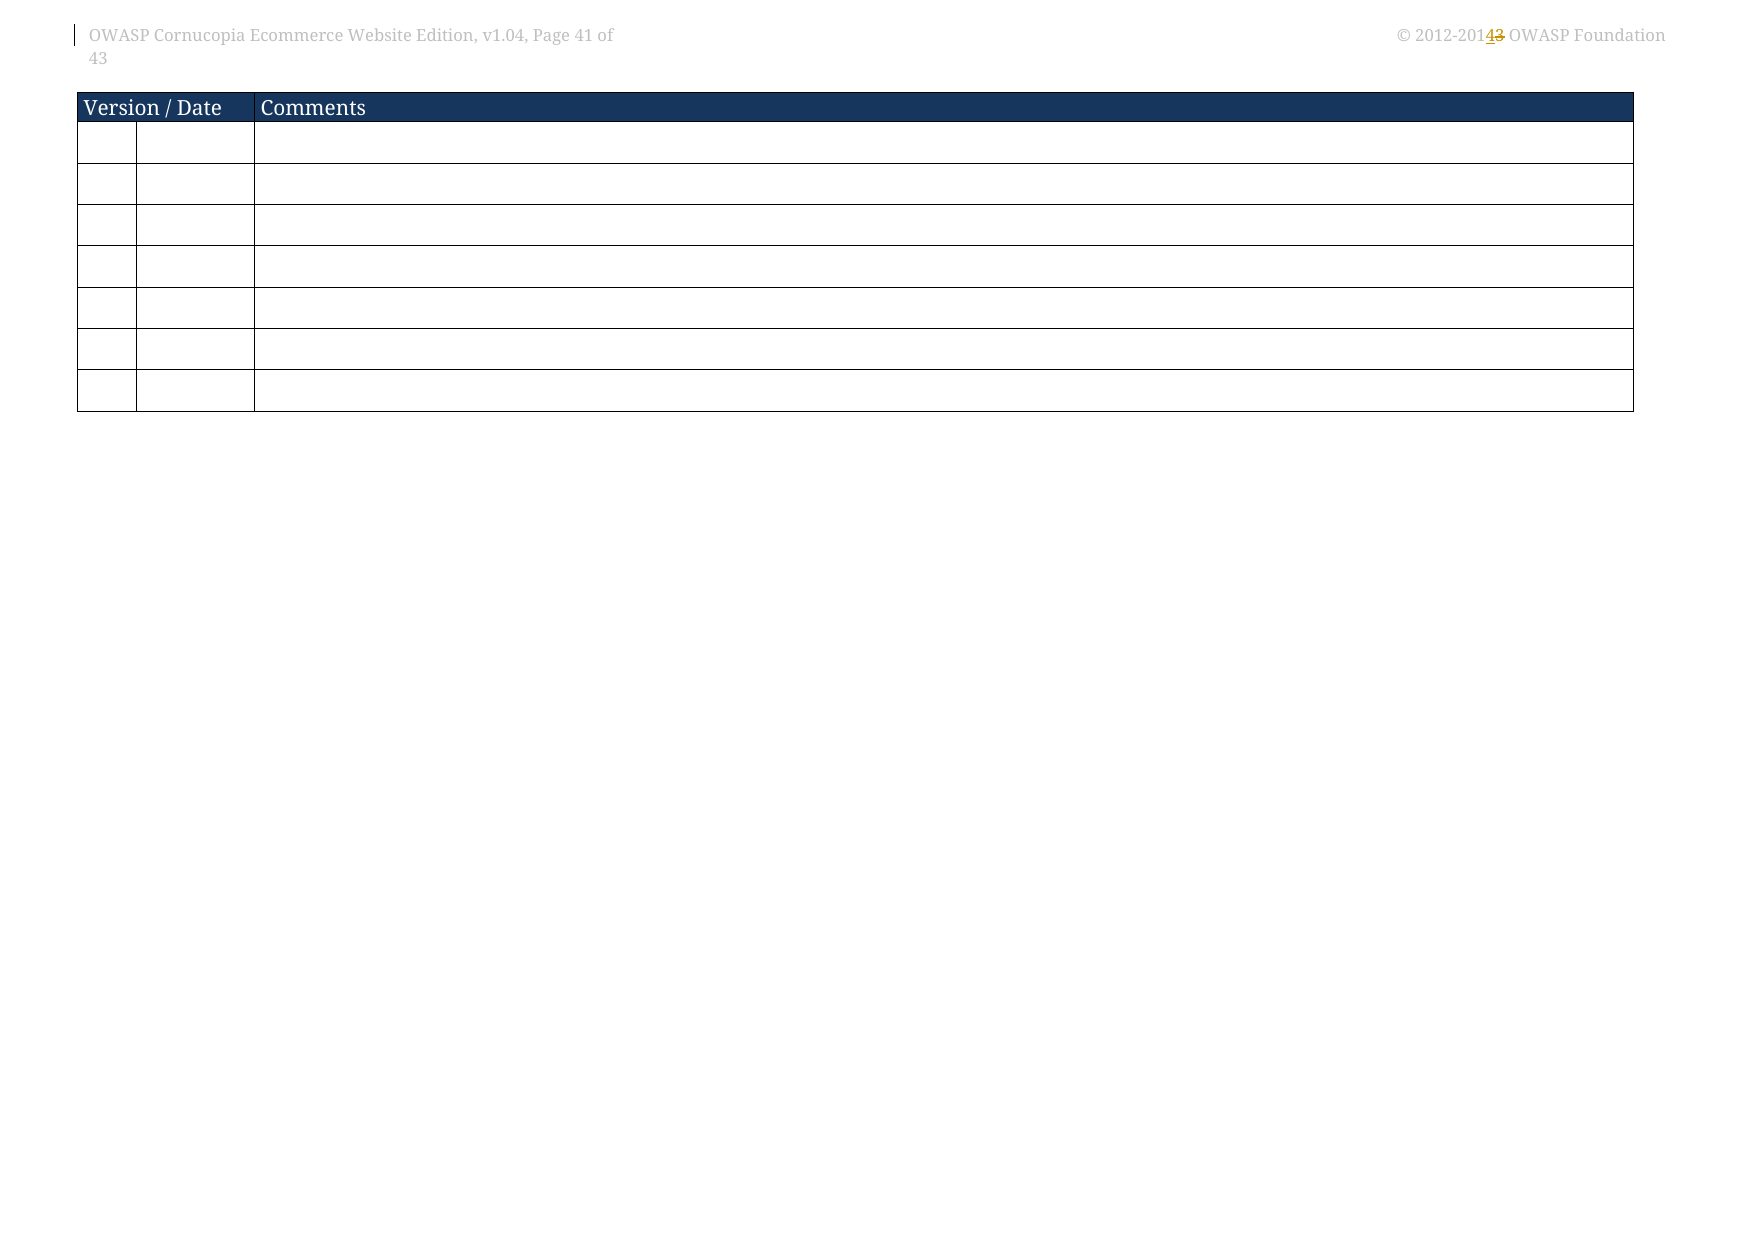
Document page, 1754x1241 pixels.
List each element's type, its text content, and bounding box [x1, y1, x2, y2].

table_cell [78, 246, 136, 287]
table_header Comments [255, 93, 1633, 121]
table_cell [78, 205, 136, 245]
table_cell [137, 329, 254, 369]
table_cell [255, 246, 1633, 287]
table_cell [255, 164, 1633, 204]
table_cell [137, 164, 254, 204]
table_header Version / Date [78, 93, 254, 121]
table_cell [255, 205, 1633, 245]
table_cell [255, 370, 1633, 411]
table_cell [255, 288, 1633, 328]
table_cell [137, 246, 254, 287]
table_cell [137, 288, 254, 328]
table_cell [137, 205, 254, 245]
table_cell [255, 329, 1633, 369]
table_cell [78, 329, 136, 369]
table_cell [78, 164, 136, 204]
table_cell [78, 122, 136, 163]
table_cell [78, 370, 136, 411]
table_cell [137, 370, 254, 411]
table_cell [78, 288, 136, 328]
table_cell [137, 122, 254, 163]
table_cell [255, 122, 1633, 163]
